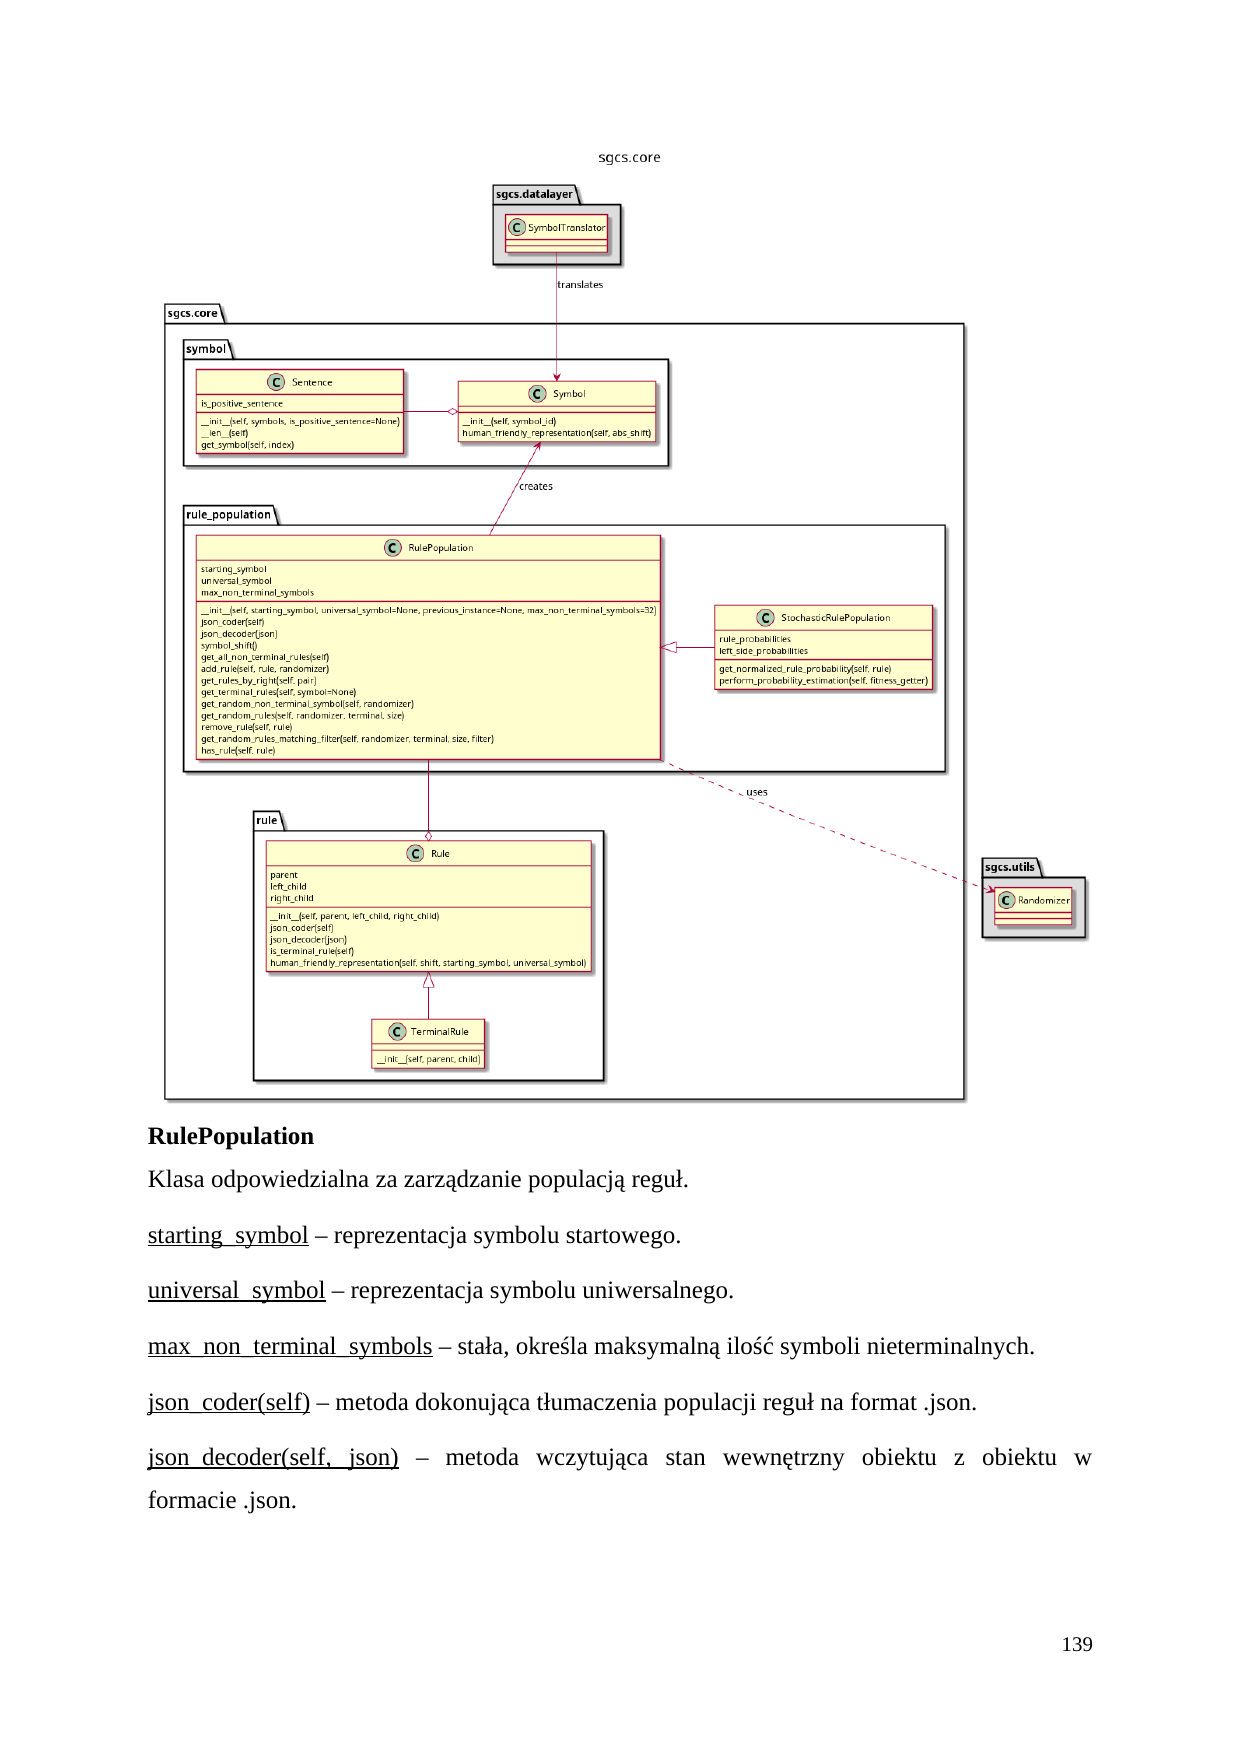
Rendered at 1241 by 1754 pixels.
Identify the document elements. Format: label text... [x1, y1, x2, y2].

text json_coder(self) – metoda dokonująca tłumaczenia populacji reguł na format .json. [148, 1387, 1093, 1415]
text starting_symbol – reprezentacja symbolu startowego. [148, 1220, 1093, 1248]
text universal_symbol – reprezentacja symbolu uniwersalnego. [148, 1275, 1093, 1304]
text RulePopulation [148, 1107, 1093, 1150]
text json_decoder(self, json) – metoda wczytująca stan wewnętrzny obiektu z obiektu w formacie .json. [148, 1442, 1093, 1514]
text max_non_terminal_symbols – stała, określa maksymalną ilość symboli nieterminalnych. [148, 1331, 1093, 1360]
picture [147, 147, 1093, 1107]
text Klasa odpowiedzialna za zarządzanie populacją reguł. [148, 1164, 1093, 1193]
